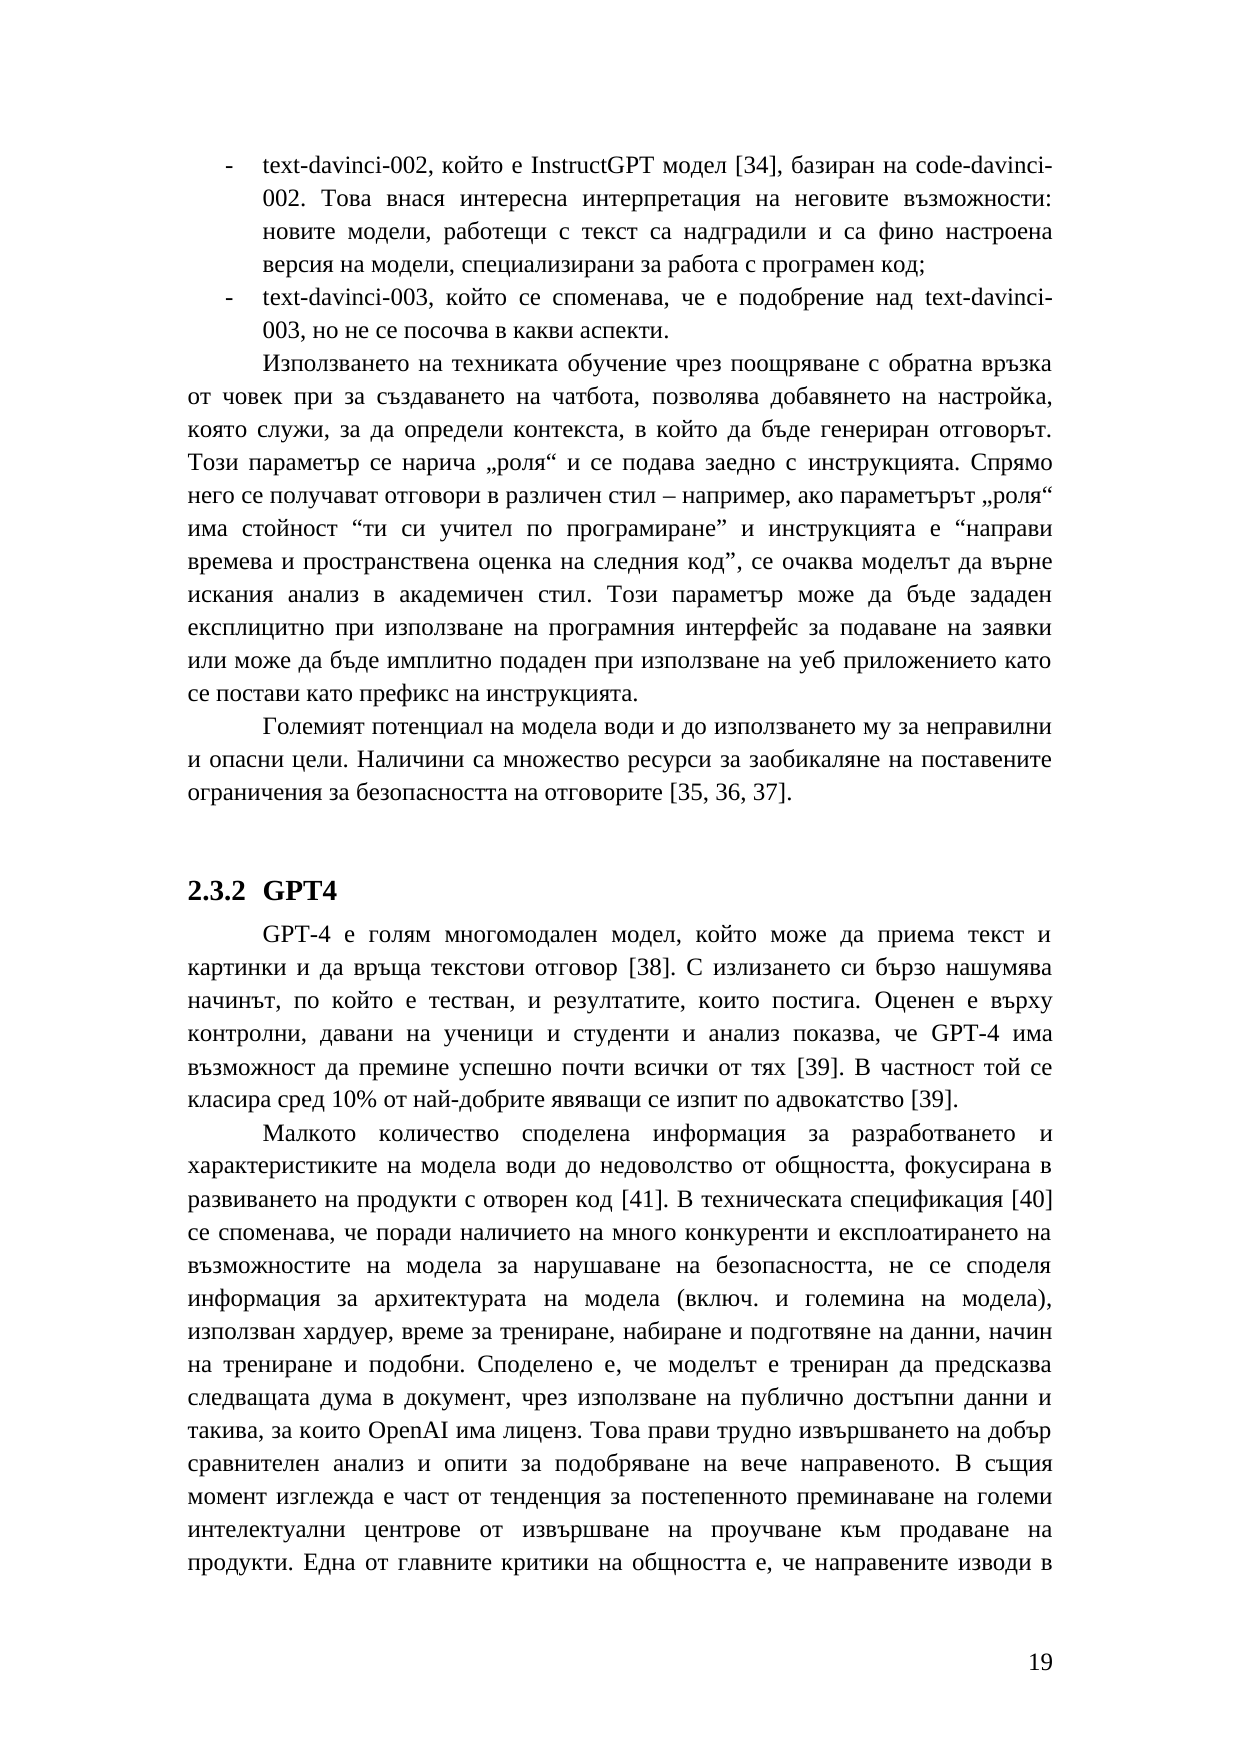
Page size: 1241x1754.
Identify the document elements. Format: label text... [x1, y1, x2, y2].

text Използването на техниката обучение чрез поощряване с обратна връзка от човек при за създаването на чатбота, позволява добавянето на настройка, която служи, за да определи контекста, в който да бъде генериран отговорът. Този параметър се нарича „роля“ и се подава заедно с инструкцията. Спрямо него се получават отговори в различен стил – например, ако параметърът „роля“ има стойност “ти си учител по програмиране” и инструкцията е “направи времева и пространствена оценка на следния код”, се очаква моделът да върне искания анализ в академичен стил. Този параметър може да бъде зададен експлицитно при използване на програмния интерфейс за подаване на заявки или може да бъде имплитно подаден при използване на уеб приложението като се постави като префикс на инструкцията. [187, 348, 1053, 707]
text Големият потенциал на модела води и до използването му за неправилни и опасни цели. Наличини са множество ресурси за заобикаляне на поставените ограничения за безопасността на отговорите [35, 36, 37]. [187, 711, 1053, 806]
subtitle GPT4 [187, 873, 1053, 906]
list text-davinci-002, който е InstructGPT модел [34], базиран на code-davinci-002. Това внася интересна интерпретация на неговите възможности: новите модели, работещи с текст са надградили и са фино настроена версия на модели, специализирани за работа с програмен код; [225, 150, 1053, 278]
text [187, 1118, 1053, 1576]
list text-davinci-003, който се споменава, че е подобрение над text-davinci-003, но не се посочва в какви аспекти. [225, 282, 1053, 344]
text GPT-4 е голям многомодален модел, който може да приема текст и картинки и да връща текстови отговор [38]. С излизането си бързо нашумява начинът, по който е тестван, и резултатите, които постига. Оценен е върху контролни, давани на ученици и студенти и анализ показва, че GPT-4 има възможност да премине успешно почти всички от тях [39]. В частност той се класира сред 10% от най-добрите явяващи се изпит по адвокатство [39]. [187, 919, 1053, 1113]
